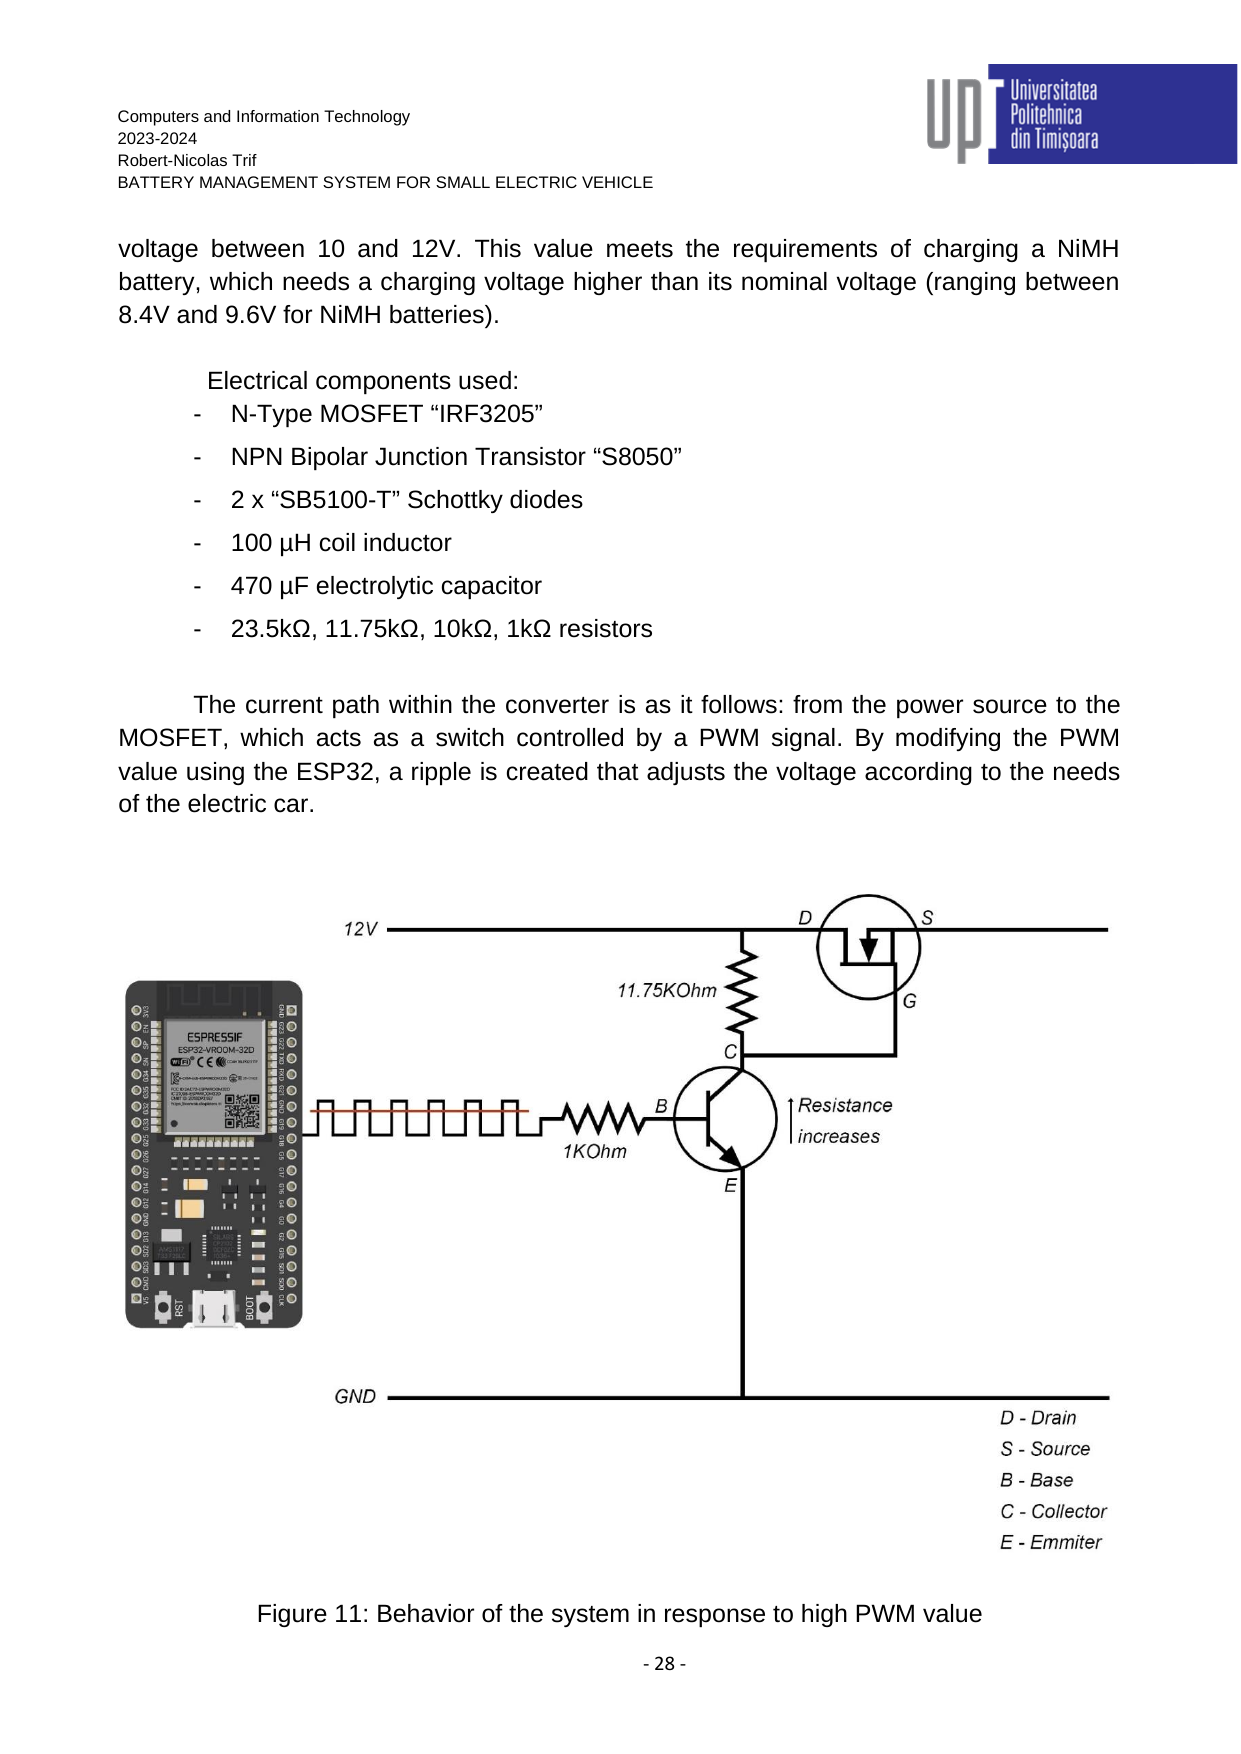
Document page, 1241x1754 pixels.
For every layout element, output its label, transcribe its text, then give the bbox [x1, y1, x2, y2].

list 23.5kΩ, 11.75kΩ, 10kΩ, 1kΩ resistors [193, 614, 1122, 643]
list N-Type MOSFET “IRF3205” [193, 399, 1122, 427]
text Electrical components used: [118, 366, 1122, 394]
list 470 µF electrolytic capacitor [193, 571, 1122, 600]
list 100 µH coil inductor [193, 528, 1122, 557]
text Figure 11: Behavior of the system in response to high PWM value [118, 1599, 1122, 1628]
title The current path within the converter is as it follows: from the power source to the MOSFET, which acts as a switch controlled by a PWM signal. By modifying the PWM value using the ESP32, a ripple is created that adjusts the voltage according to the needs of the electric car. [118, 690, 1122, 818]
picture [927, 64, 1238, 164]
picture [118, 888, 1123, 1558]
list NPN Bipolar Junction Transistor “S8050” [193, 442, 1122, 471]
list 2 x “SB5100-T” Schottky diodes [193, 485, 1122, 514]
